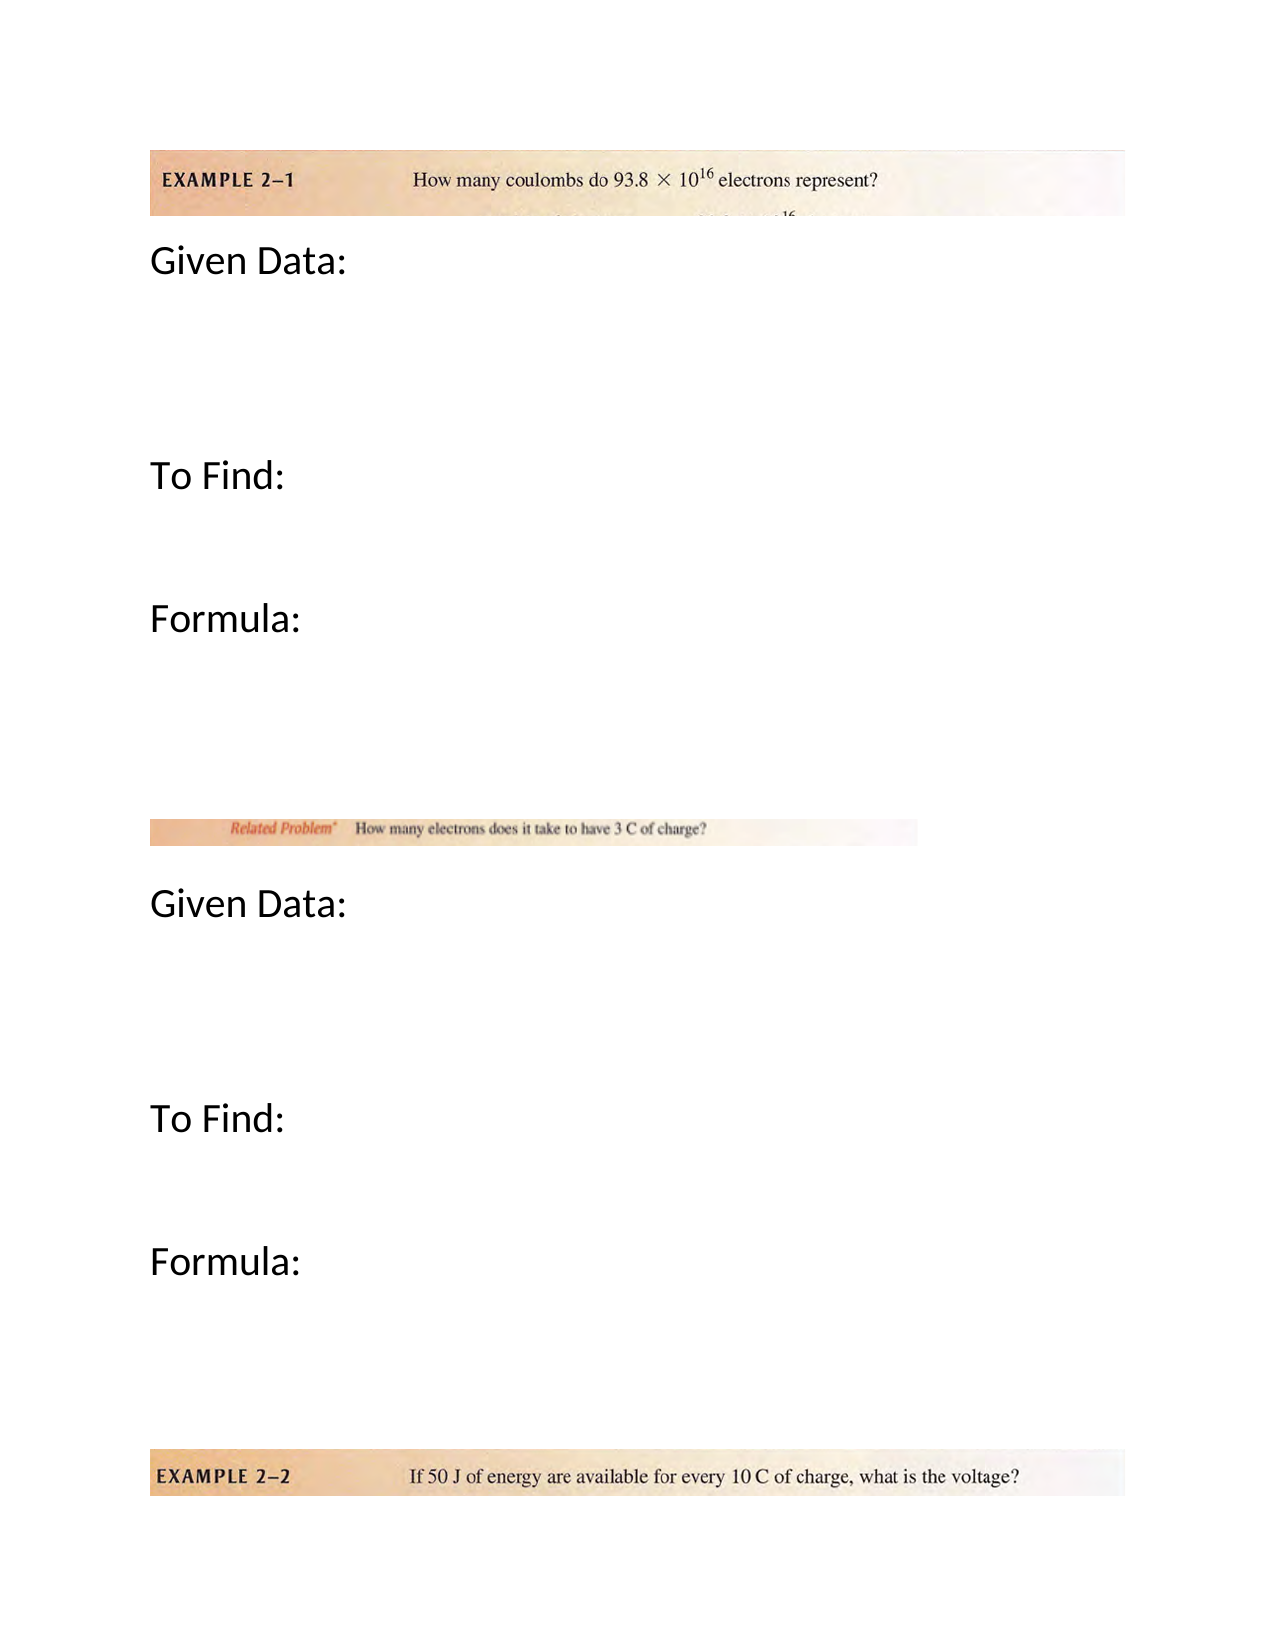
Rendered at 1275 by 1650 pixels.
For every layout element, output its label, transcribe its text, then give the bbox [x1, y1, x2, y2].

text Formula: [150, 592, 1125, 643]
picture [150, 150, 1125, 216]
picture [150, 819, 918, 846]
text Given Data: [150, 234, 1125, 285]
text To Find: [150, 1092, 1125, 1142]
picture [150, 1449, 1125, 1496]
text Formula: [150, 1235, 1125, 1286]
text To Find: [150, 449, 1125, 499]
text Given Data: [150, 877, 1125, 928]
